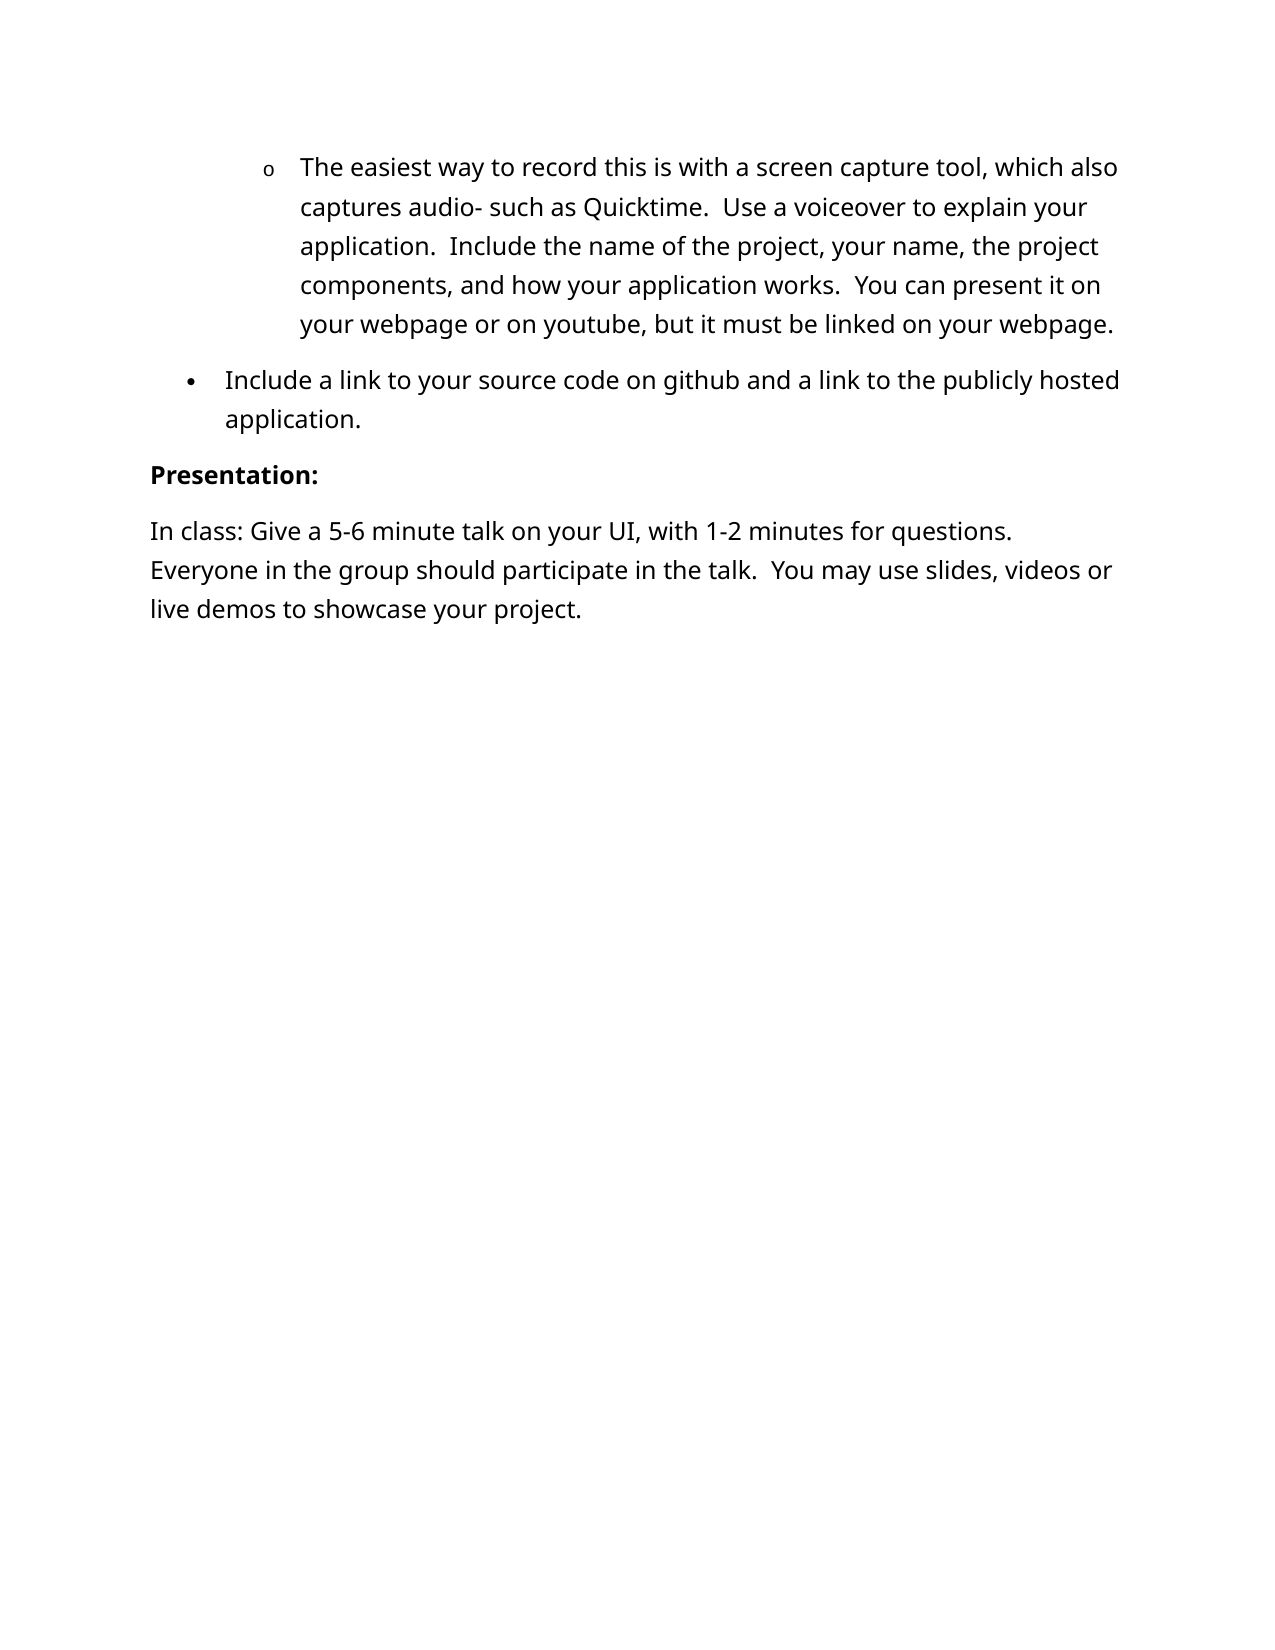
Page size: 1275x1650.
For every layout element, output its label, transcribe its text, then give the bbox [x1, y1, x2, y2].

list Include a link to your source code on github and a link to the publicly hosted application. [187, 362, 1125, 436]
text In class: Give a 5-6 minute talk on your UI, with 1-2 minutes for questions. Everyone in the group should participate in the talk. You may use slides, videos or live demos to showcase your project. [150, 513, 1125, 626]
list The easiest way to record this is with a screen capture tool, which also captures audio- such as Quicktime. Use a voiceover to explain your application. Include the name of the project, your name, the project components, and how your application works. You can present it on your webpage or on youtube, but it must be linked on your webpage. [262, 150, 1125, 341]
text Presentation: [150, 457, 1125, 492]
